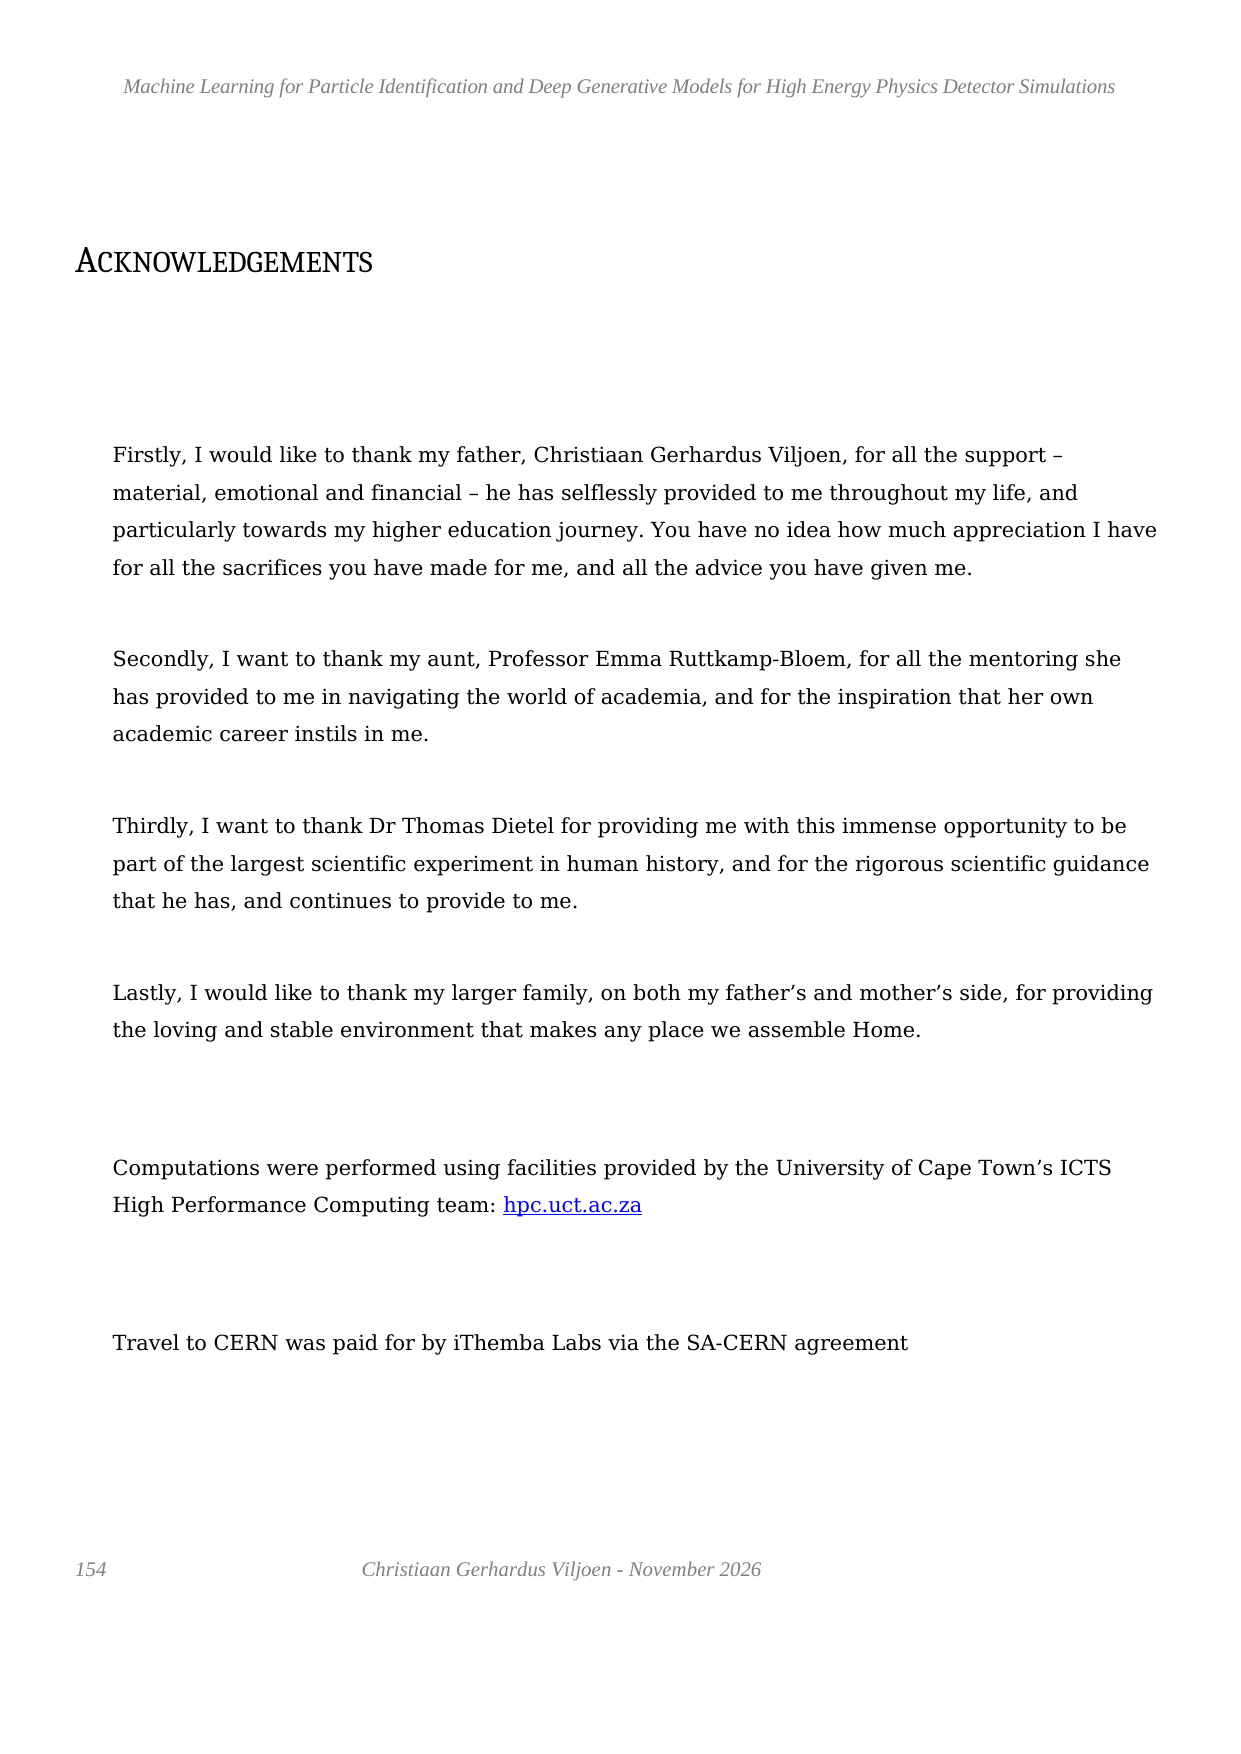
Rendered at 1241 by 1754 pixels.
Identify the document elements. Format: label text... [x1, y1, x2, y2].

subtitle Acknowledgements [75, 239, 1165, 282]
text Travel to CERN was paid for by iThemba Labs via the SA-CERN agreement [112, 1329, 1165, 1354]
text Secondly, I want to thank my aunt, Professor Emma Ruttkamp-Bloem, for all the mentoring she has provided to me in navigating the world of academia, and for the inspiration that her own academic career instils in me. [112, 646, 1165, 746]
text Thirdly, I want to thank Dr Thomas Dietel for providing me with this immense opportunity to be part of the largest scientific experiment in human history, and for the rigorous scientific guidance that he has, and continues to provide to me. [112, 813, 1165, 913]
text Computations were performed using facilities provided by the University of Cape Town’s ICTS High Performance Computing team: hpc.uct.ac.za [112, 1154, 1165, 1217]
text Firstly, I would like to thank my father, Christiaan Gerhardus Viljoen, for all the support – material, emotional and financial – he has selflessly provided to me throughout my life, and particularly towards my higher education journey. You have no idea how much appreciation I have for all the sacrifices you have made for me, and all the advice you have given me. [112, 442, 1165, 579]
text Lastly, I would like to thank my larger family, on both my father’s and mother’s side, for providing the loving and stable environment that makes any place we assemble Home. [112, 979, 1165, 1042]
